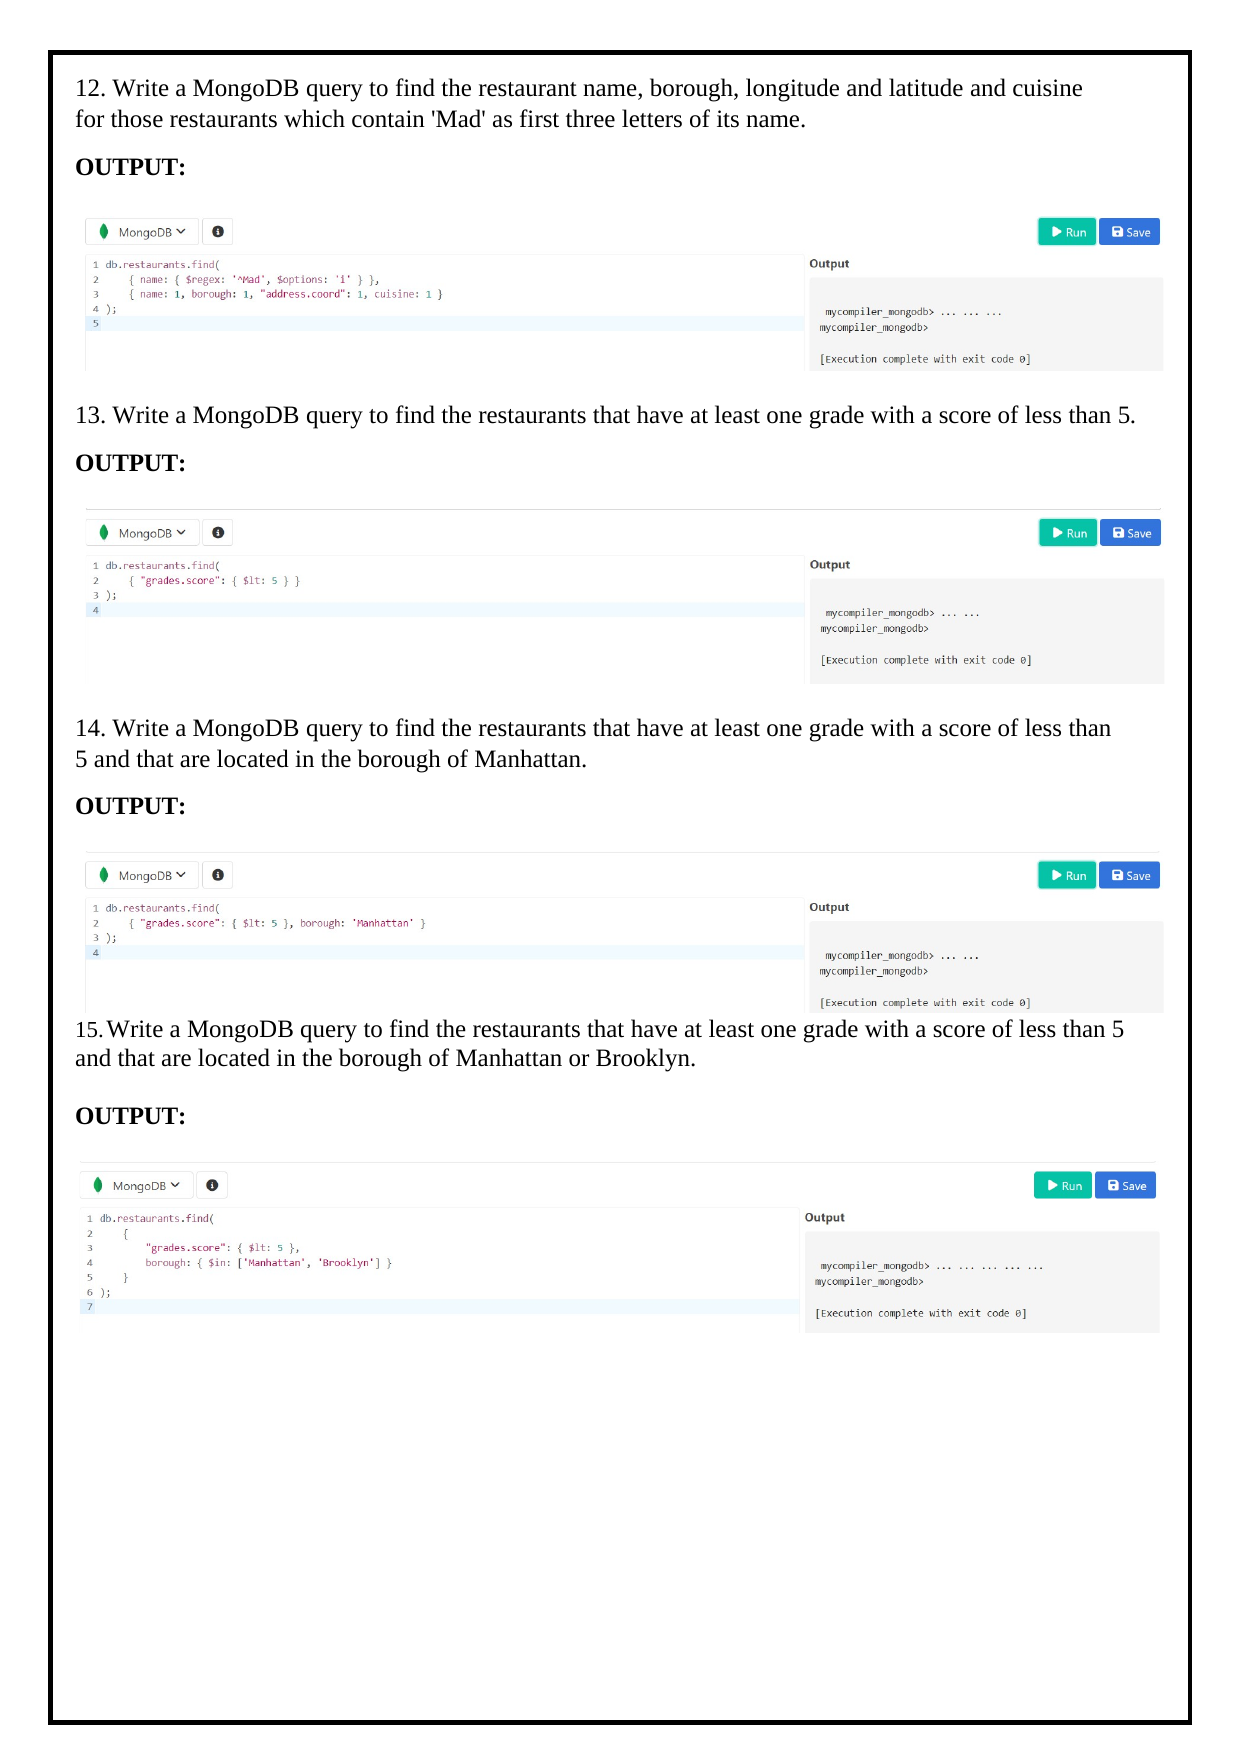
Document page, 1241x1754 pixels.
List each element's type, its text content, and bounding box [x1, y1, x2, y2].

subtitle OUTPUT: [75, 791, 1188, 820]
list Write a MongoDB query to find the restaurants that have at least one grade with a score of less than 5 and that are located in the borough of Manhattan. [75, 713, 1129, 772]
picture [79, 1161, 1160, 1333]
subtitle OUTPUT: [75, 1101, 1188, 1130]
picture [85, 216, 1164, 371]
subtitle OUTPUT: [75, 448, 1188, 477]
picture [85, 508, 1165, 684]
picture [1124, 851, 1164, 1013]
list Write a MongoDB query to find the restaurants that have at least one grade with a score of less than 5 and that are located in the borough of Manhattan or Brooklyn. [75, 851, 1124, 1072]
list Write a MongoDB query to find the restaurants that have at least one grade with a score of less than 5. [75, 401, 1188, 429]
subtitle OUTPUT: [75, 152, 1188, 181]
list Write a MongoDB query to find the restaurant name, borough, longitude and latitude and cuisine for those restaurants which contain 'Mad' as first three letters of its name. [75, 73, 1117, 133]
